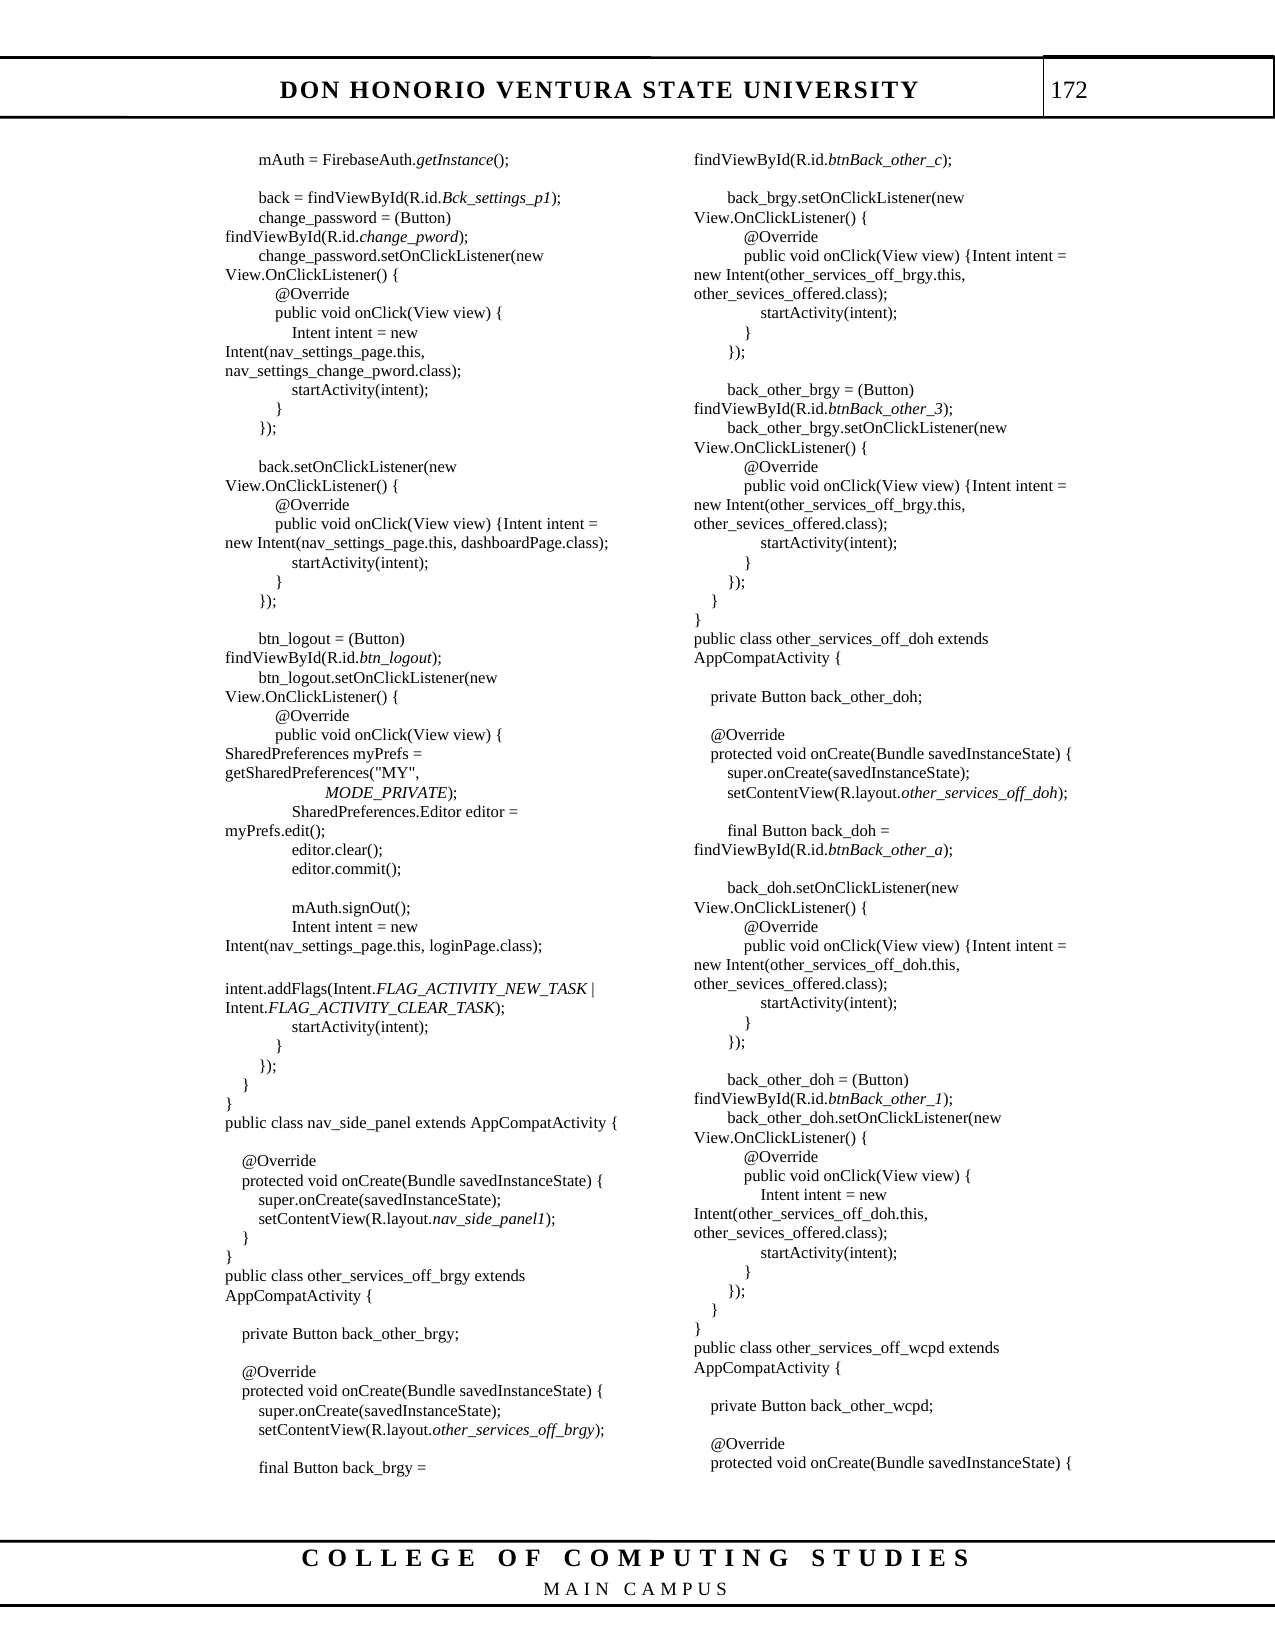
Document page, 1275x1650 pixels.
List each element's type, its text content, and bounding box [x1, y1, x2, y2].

text public class other_services_off_brgy extends AppCompatActivity { private Button back_other_brgy; @Override protected void onCreate(Bundle savedInstanceState) { super.onCreate(savedInstanceState); setContentView(R.layout.other_services_off_brgy); final Button back_brgy = findViewById(R.id.btnBack_other_c); back_brgy.setOnClickListener(new View.OnClickListener() { @Override public void onClick(View view) {Intent intent = new Intent(other_services_off_brgy.this, other_sevices_offered.class); startActivity(intent); } }); back_other_brgy = (Button) findViewById(R.id.btnBack_other_3); back_other_brgy.setOnClickListener(new View.OnClickListener() { @Override public void onClick(View view) {Intent intent = new Intent(other_services_off_brgy.this, other_sevices_offered.class); startActivity(intent); } }); } } [225, 1266, 619, 1477]
text public class nav_side_panel extends AppCompatActivity { @Override protected void onCreate(Bundle savedInstanceState) { super.onCreate(savedInstanceState); setContentView(R.layout.nav_side_panel1); } } [225, 1113, 619, 1266]
text public class other_services_off_brgy extends AppCompatActivity { private Button back_other_brgy; @Override protected void onCreate(Bundle savedInstanceState) { super.onCreate(savedInstanceState); setContentView(R.layout.other_services_off_brgy); final Button back_brgy = findViewById(R.id.btnBack_other_c); back_brgy.setOnClickListener(new View.OnClickListener() { @Override public void onClick(View view) {Intent intent = new Intent(other_services_off_brgy.this, other_sevices_offered.class); startActivity(intent); } }); back_other_brgy = (Button) findViewById(R.id.btnBack_other_3); back_other_brgy.setOnClickListener(new View.OnClickListener() { @Override public void onClick(View view) {Intent intent = new Intent(other_services_off_brgy.this, other_sevices_offered.class); startActivity(intent); } }); } } [694, 150, 1087, 629]
text public class other_services_off_doh extends AppCompatActivity { private Button back_other_doh; @Override protected void onCreate(Bundle savedInstanceState) { super.onCreate(savedInstanceState); setContentView(R.layout.other_services_off_doh); final Button back_doh = findViewById(R.id.btnBack_other_a); back_doh.setOnClickListener(new View.OnClickListener() { @Override public void onClick(View view) {Intent intent = new Intent(other_services_off_doh.this, other_sevices_offered.class); startActivity(intent); } }); back_other_doh = (Button) findViewById(R.id.btnBack_other_1); back_other_doh.setOnClickListener(new View.OnClickListener() { @Override public void onClick(View view) { Intent intent = new Intent(other_services_off_doh.this, other_sevices_offered.class); startActivity(intent); } }); } } [694, 629, 1087, 1338]
